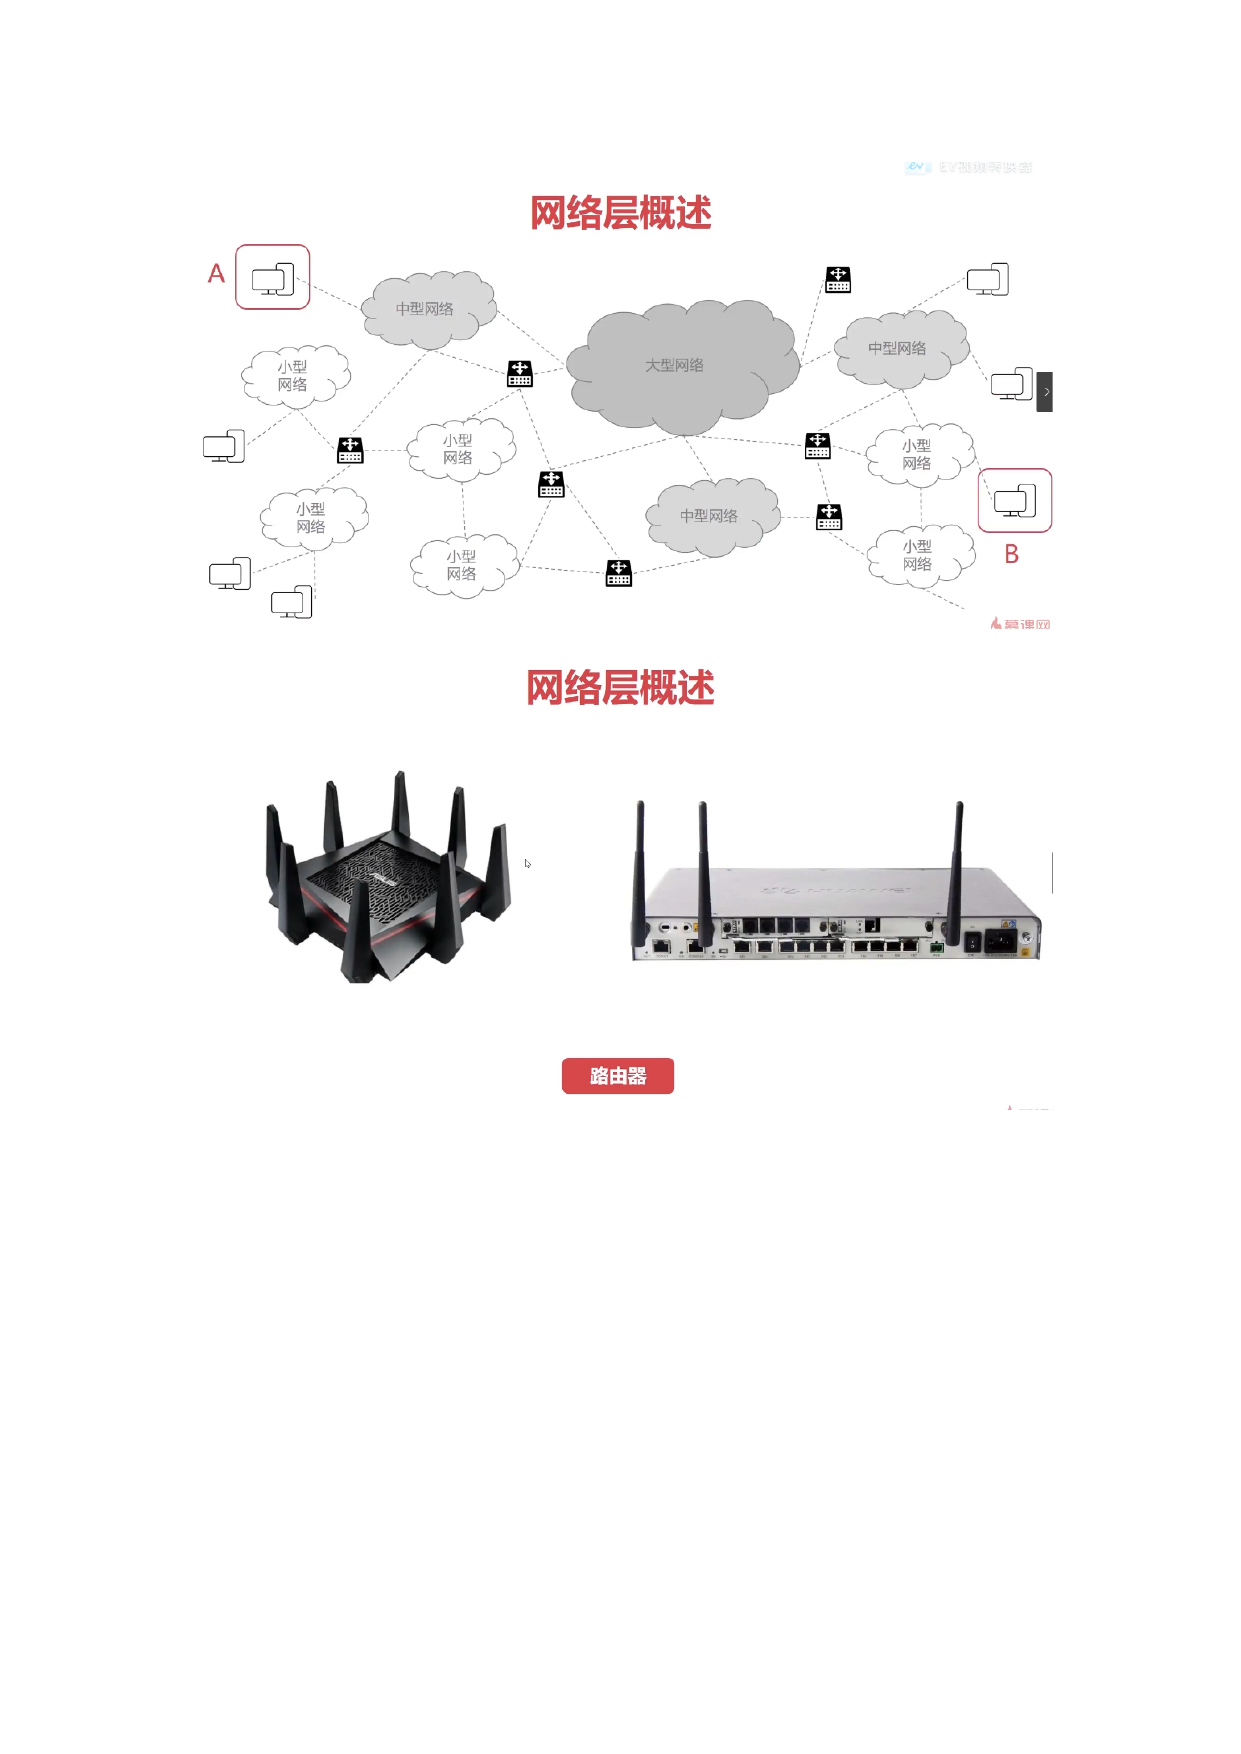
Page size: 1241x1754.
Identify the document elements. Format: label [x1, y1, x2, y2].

picture [187, 162, 1053, 629]
picture [187, 649, 1053, 1110]
